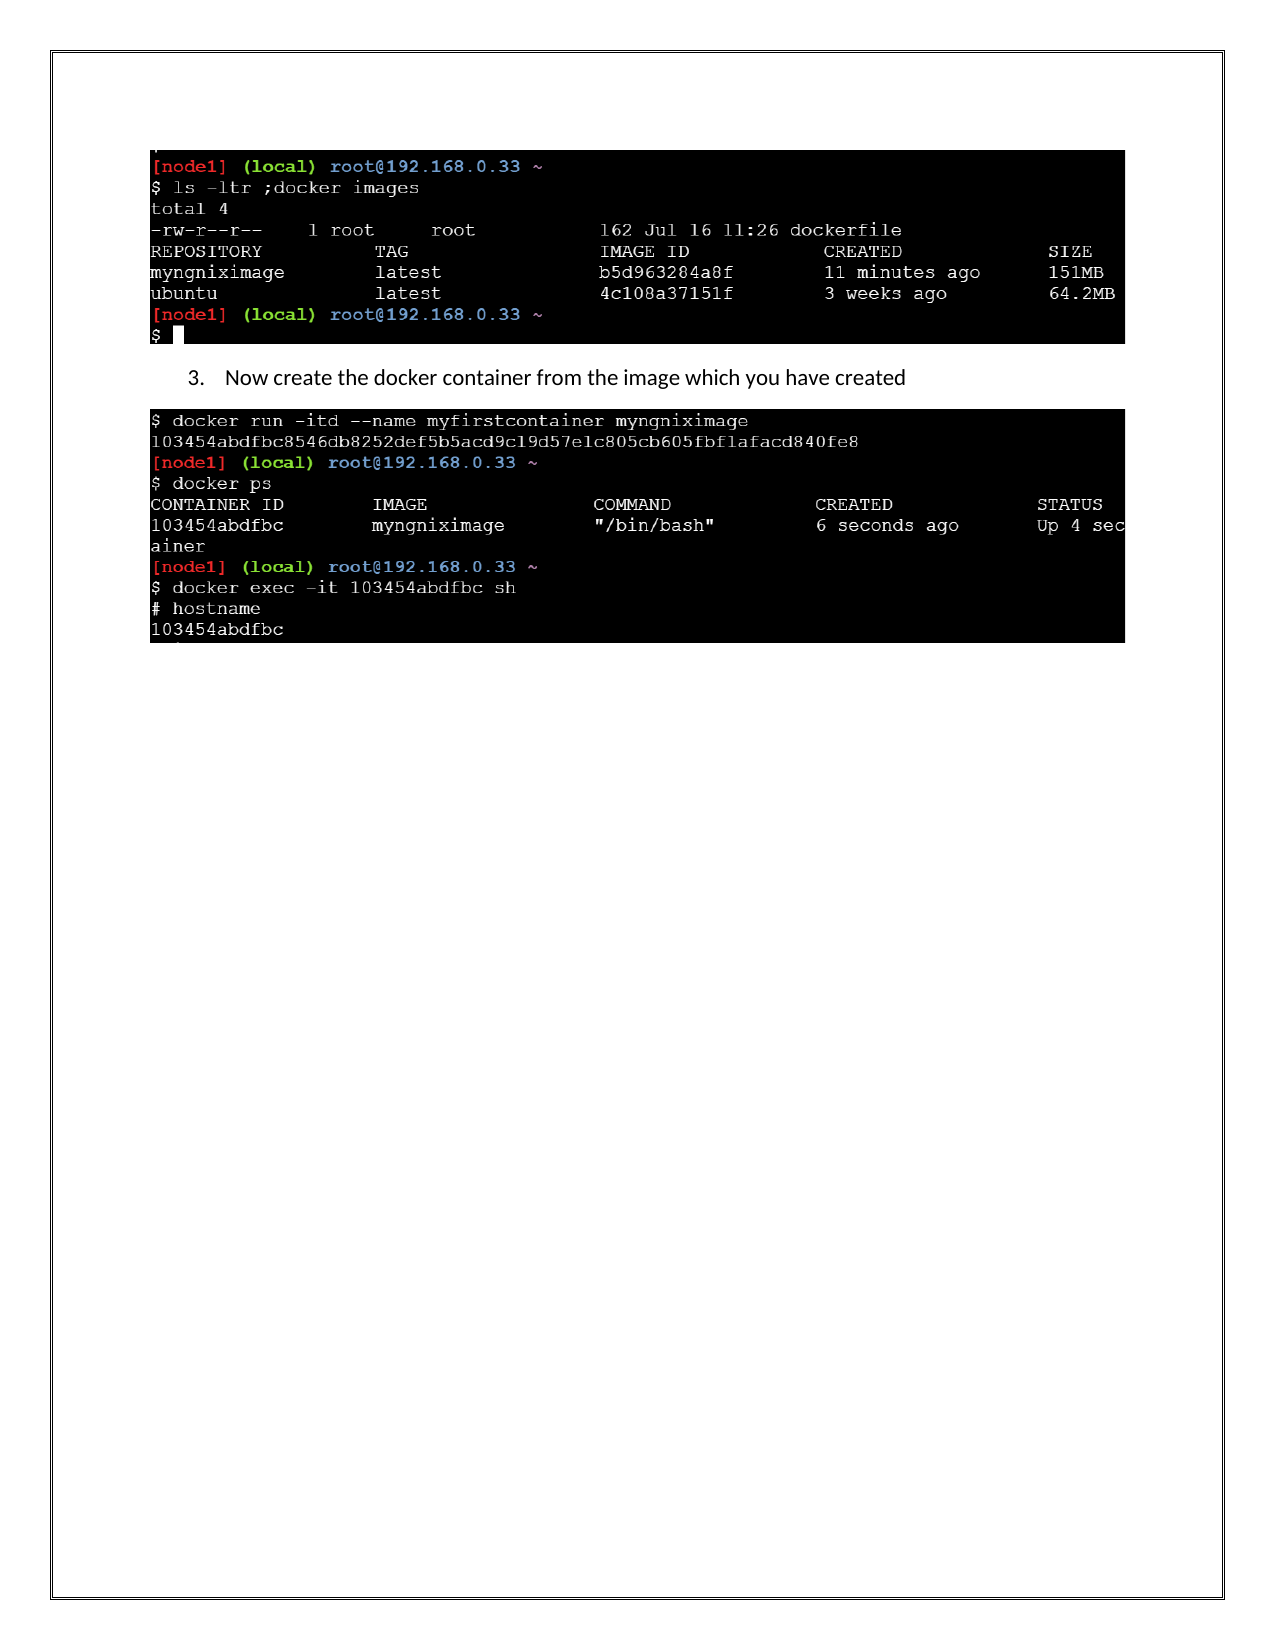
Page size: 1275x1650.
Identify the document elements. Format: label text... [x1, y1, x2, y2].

picture [150, 409, 1125, 643]
picture [150, 150, 1125, 344]
list Now create the docker container from the image which you have created [187, 363, 1125, 391]
